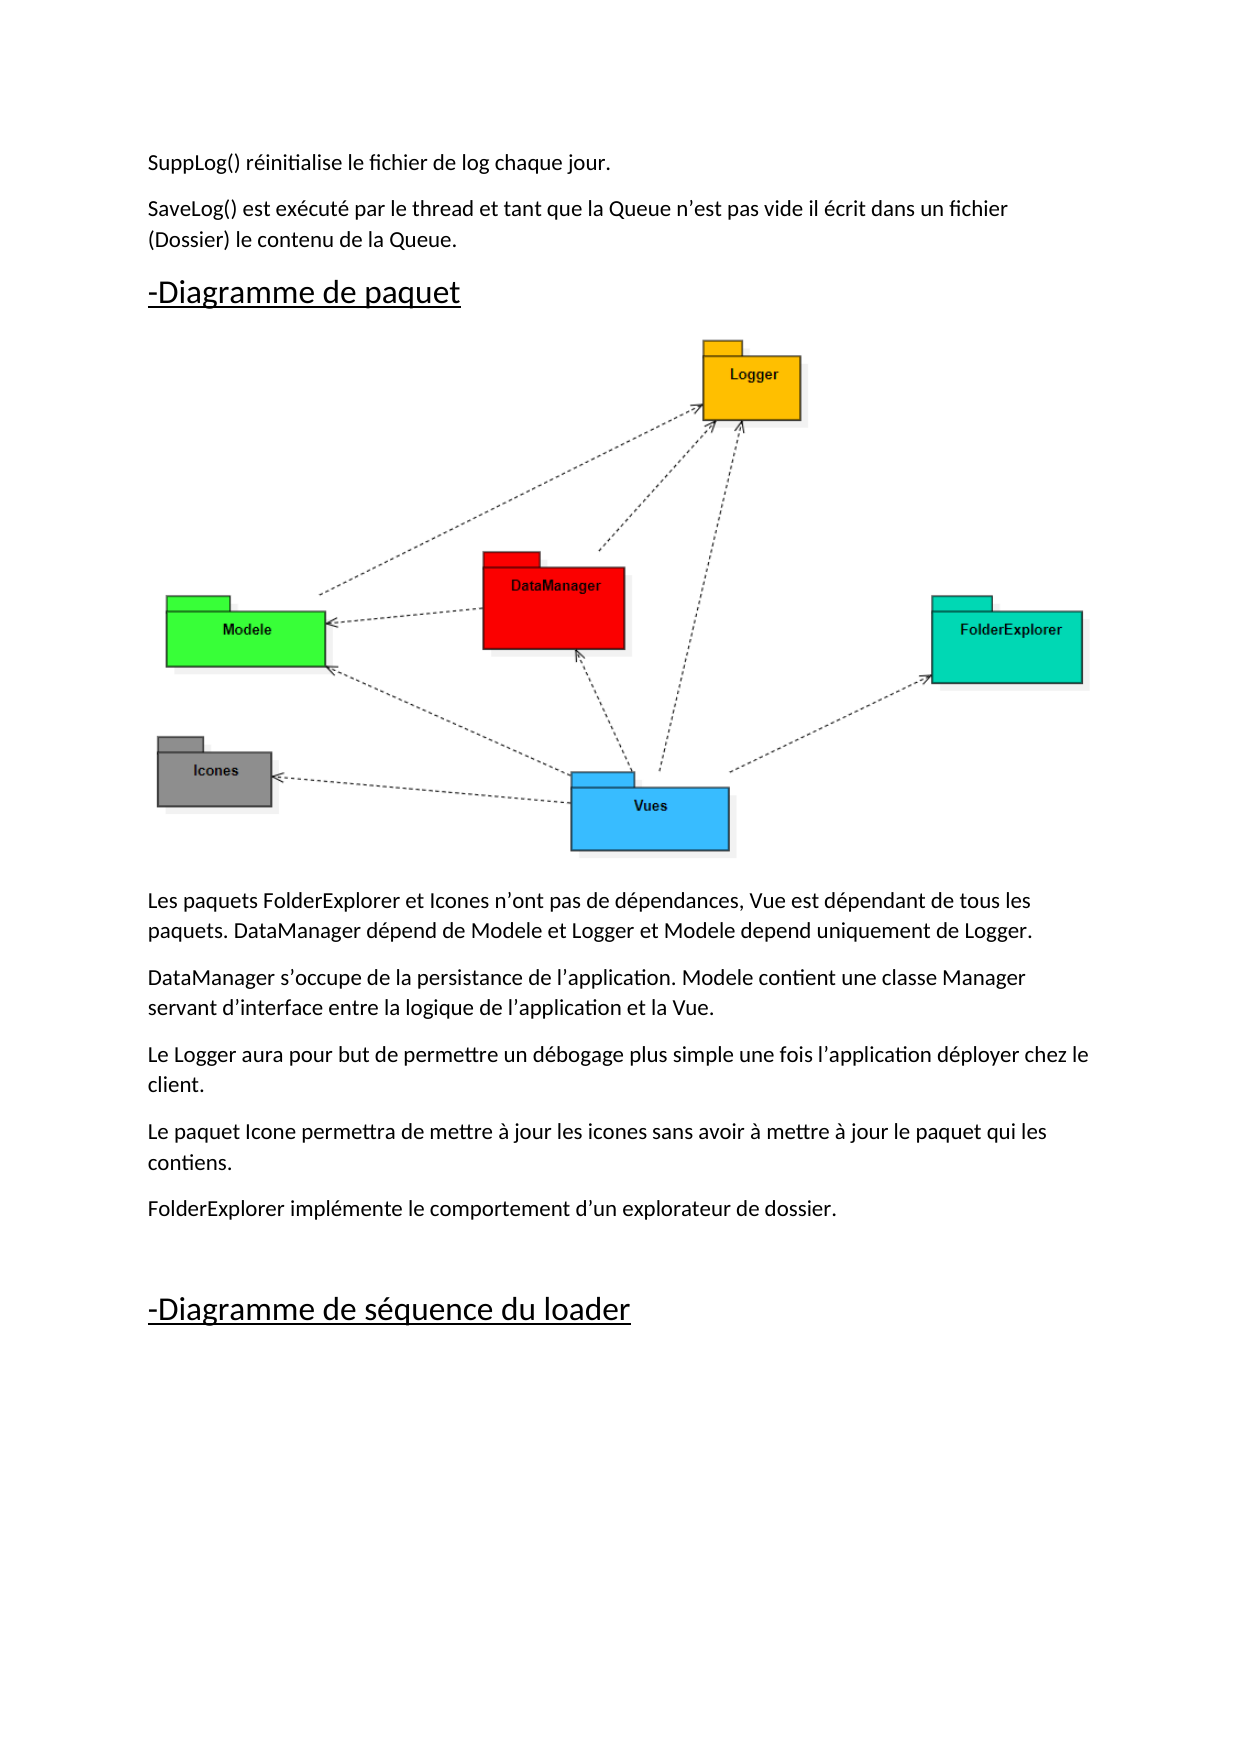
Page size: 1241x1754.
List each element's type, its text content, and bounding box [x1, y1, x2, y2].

text DataManager s’occupe de la persistance de l’application. Modele contient une classe Manager servant d’interface entre la logique de l’application et la Vue. [148, 963, 1093, 1021]
text -Diagramme de séquence du loader [148, 1288, 1093, 1329]
text SuppLog() réinitialise le fichier de log chaque jour. [148, 148, 1093, 176]
picture [147, 332, 1093, 868]
text Le paquet Icone permettra de mettre à jour les icones sans avoir à mettre à jour le paquet qui les contiens. [148, 1117, 1093, 1176]
text Les paquets FolderExplorer et Icones n’ont pas de dépendances, Vue est dépendant de tous les paquets. DataManager dépend de Modele et Logger et Modele depend uniquement de Logger. [148, 886, 1093, 944]
text SaveLog() est exécuté par le thread et tant que la Queue n’est pas vide il écrit dans un fichier (Dossier) le contenu de la Queue. [148, 194, 1093, 253]
text Le Logger aura pour but de permettre un débogage plus simple une fois l’application déployer chez le client. [148, 1040, 1093, 1098]
text -Diagramme de paquet [148, 272, 1093, 312]
text FolderExplorer implémente le comportement d’un explorateur de dossier. [148, 1194, 1093, 1222]
